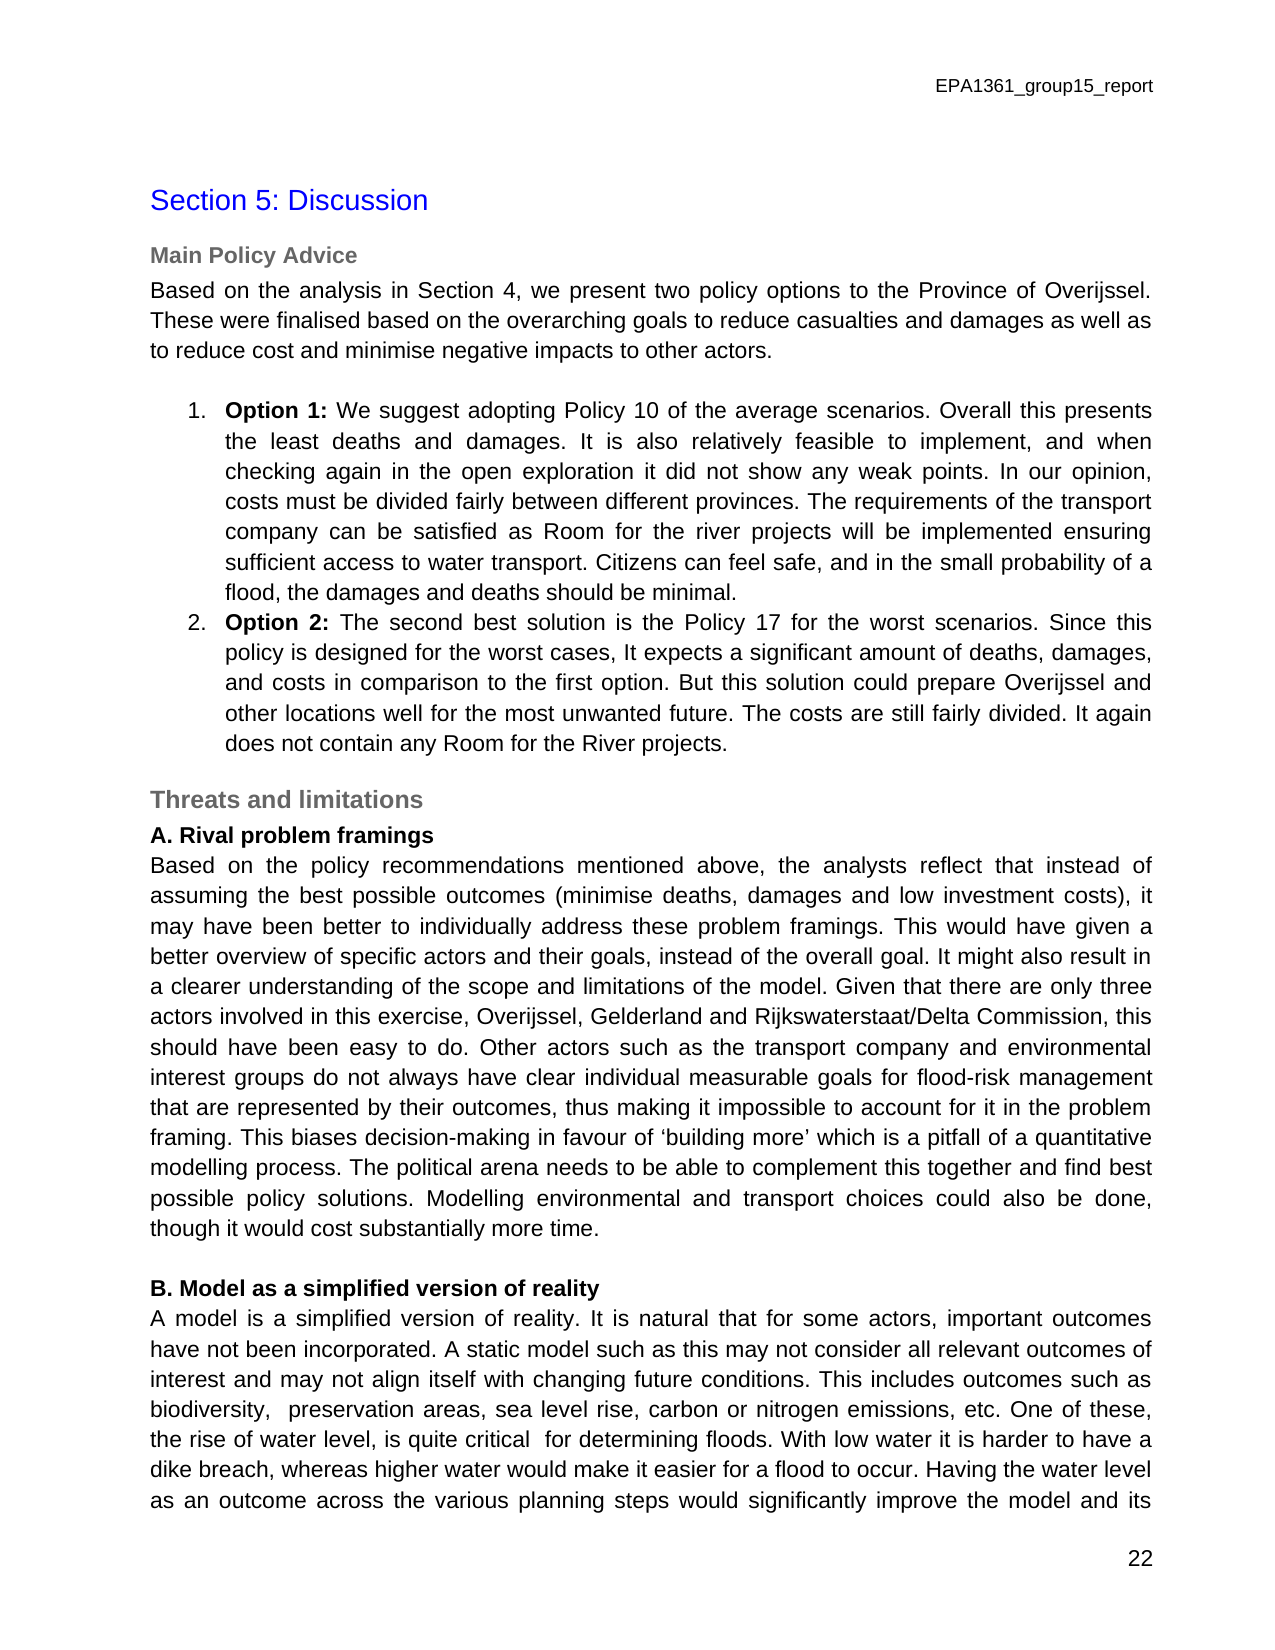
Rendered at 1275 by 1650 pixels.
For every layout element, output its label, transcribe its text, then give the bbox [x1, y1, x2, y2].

subtitle Main Policy Advice [150, 242, 1153, 268]
subtitle Threats and limitations [150, 785, 1153, 814]
text B. Model as a simplified version of reality [150, 1275, 1153, 1301]
text Based on the policy recommendations mentioned above, the analysts reflect that instead of assuming the best possible outcomes (minimise deaths, damages and low investment costs), it may have been better to individually address these problem framings. This would have given a better overview of specific actors and their goals, instead of the overall goal. It might also result in a clearer understanding of the scope and limitations of the model. Given that there are only three actors involved in this exercise, Overijssel, Gelderland and Rijkswaterstaat/Delta Commission, this should have been easy to do. Other actors such as the transport company and environmental interest groups do not always have clear individual measurable goals for flood-risk management that are represented by their outcomes, thus making it impossible to account for it in the problem framing. This biases decision-making in favour of ‘building more’ which is a pitfall of a quantitative modelling process. The political arena needs to be able to complement this together and find best possible policy solutions. Modelling environmental and transport choices could also be done, though it would cost substantially more time. [150, 852, 1153, 1241]
text A. Rival problem framings [150, 822, 1153, 848]
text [150, 1305, 1153, 1513]
text Based on the analysis in Section 4, we present two policy options to the Province of Overijssel. These were finalised based on the overarching goals to reduce casualties and damages as well as to reduce cost and minimise negative impacts to other actors. [150, 277, 1153, 363]
subtitle Section 5: Discussion [150, 183, 1153, 217]
list Option 2: The second best solution is the Policy 17 for the worst scenarios. Since this policy is designed for the worst cases, It expects a significant amount of deaths, damages, and costs in comparison to the first option. But this solution could prepare Overijssel and other locations well for the most unwanted future. The costs are still fairly divided. It again does not contain any Room for the River projects. [187, 609, 1153, 756]
list Option 1: We suggest adopting Policy 10 of the average scenarios. Overall this presents the least deaths and damages. It is also relatively feasible to implement, and when checking again in the open exploration it did not show any weak points. In our opinion, costs must be divided fairly between different provinces. The requirements of the transport company can be satisfied as Room for the river projects will be implemented ensuring sufficient access to water transport. Citizens can feel safe, and in the small probability of a flood, the damages and deaths should be minimal. [187, 397, 1153, 605]
